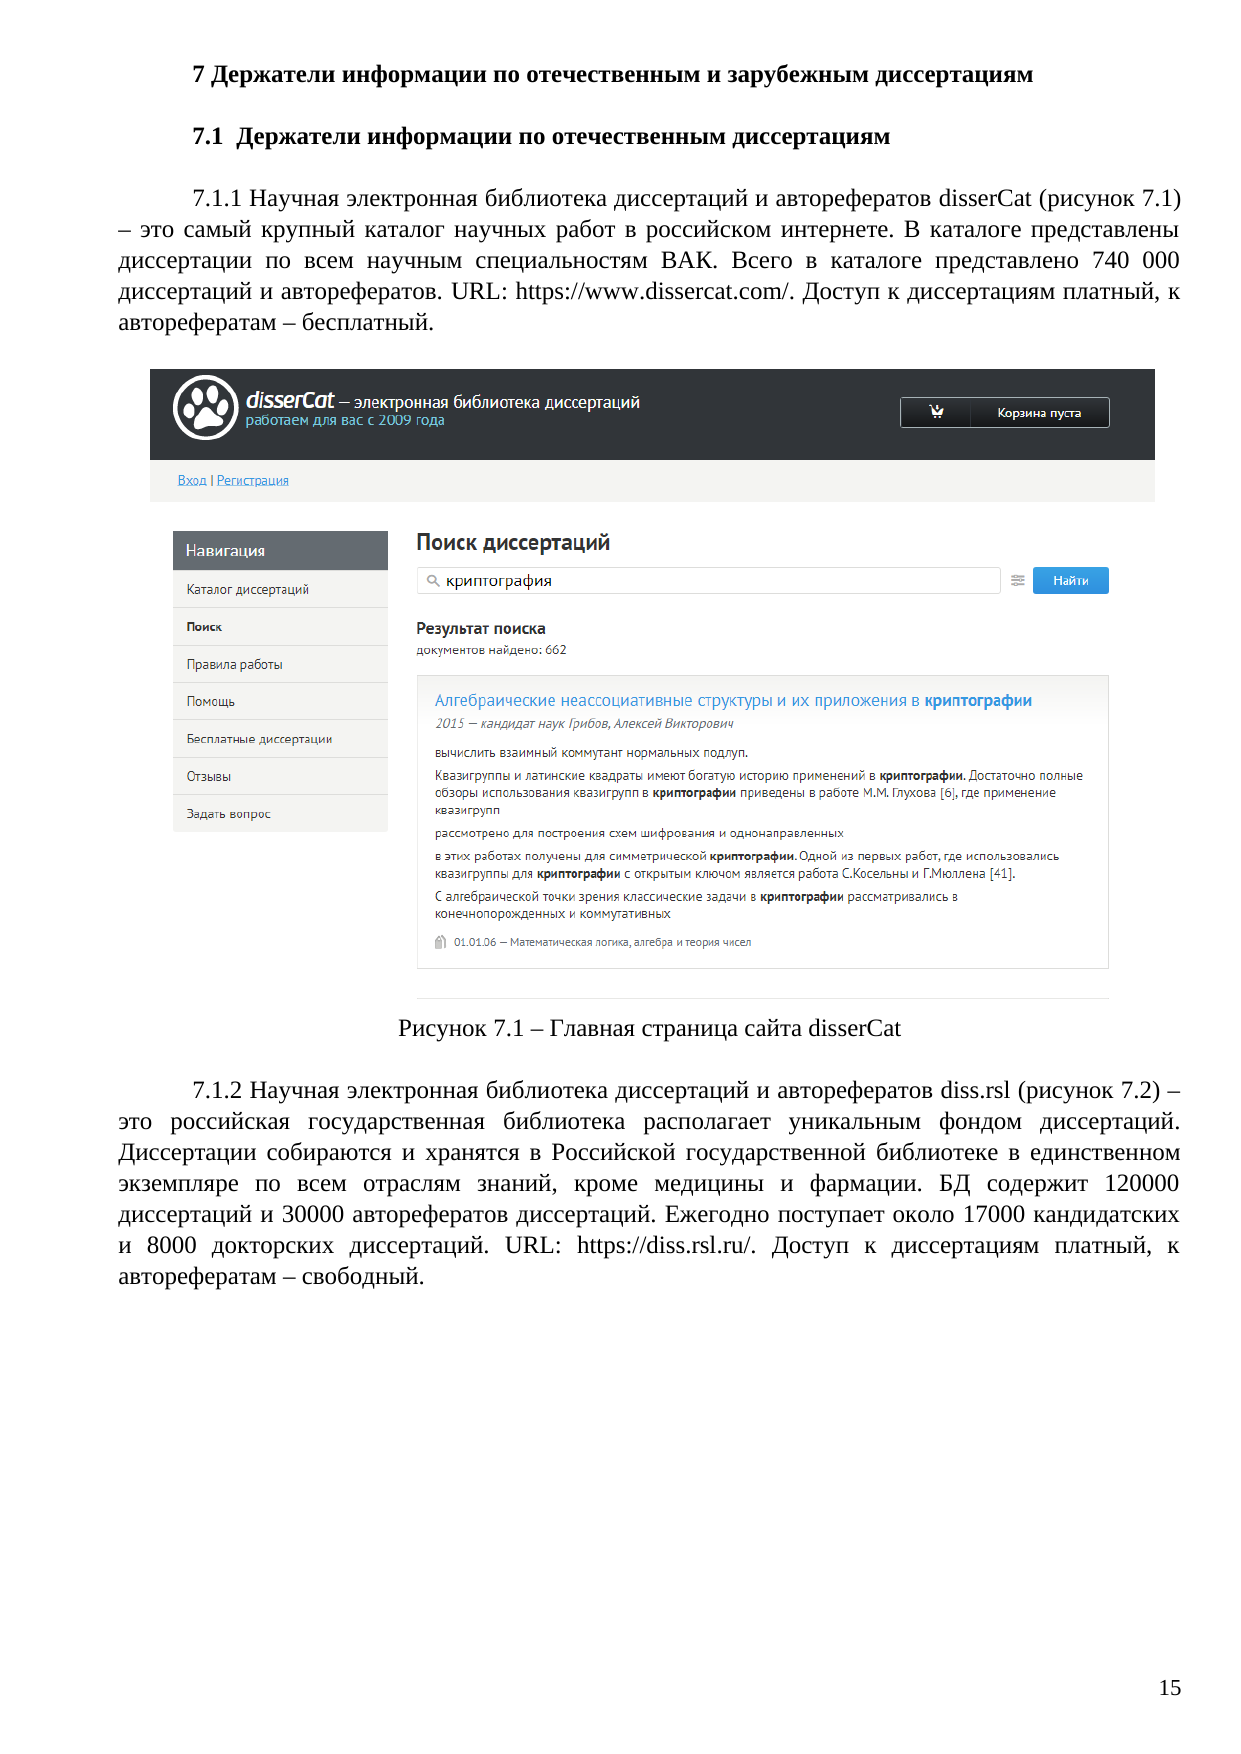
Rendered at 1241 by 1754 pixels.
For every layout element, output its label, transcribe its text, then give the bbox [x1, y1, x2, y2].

text 7.1.1 Научная электронная библиотека диссертаций и авторефератов disserCat (рисунок 7.1) – это самый крупный каталог научных работ в российском интернете. В каталоге представлены диссертации по всем научным специальностям ВАК. Всего в каталоге представлено 740 000 диссертаций и авторефератов. URL: https://www.dissercat.com/. Доступ к диссертациям платный, к авторефератам – бесплатный. [118, 183, 1181, 336]
text Рисунок 7.1 – Главная страница сайта disserCat [118, 1013, 1181, 1042]
picture [150, 369, 1155, 999]
text 7.1.2 Научная электронная библиотека диссертаций и авторефератов diss.rsl (рисунок 7.2) – это российская государственная библиотека располагает уникальным фондом диссертаций. Диссертации собираются и хранятся в Российской государственной библиотеке в единственном экземпляре по всем отраслям знаний, кроме медицины и фармации. БД содержит 120000 диссертаций и 30000 авторефератов диссертаций. Ежегодно поступает около 17000 кандидатских и 8000 докторских диссертаций. URL: https://diss.rsl.ru/. Доступ к диссертациям платный, к авторефератам – свободный. [118, 1075, 1181, 1290]
text 7 Держатели информации по отечественным и зарубежным диссертациям [118, 59, 1181, 88]
list Держатели информации по отечественным диссертациям [192, 121, 1181, 150]
